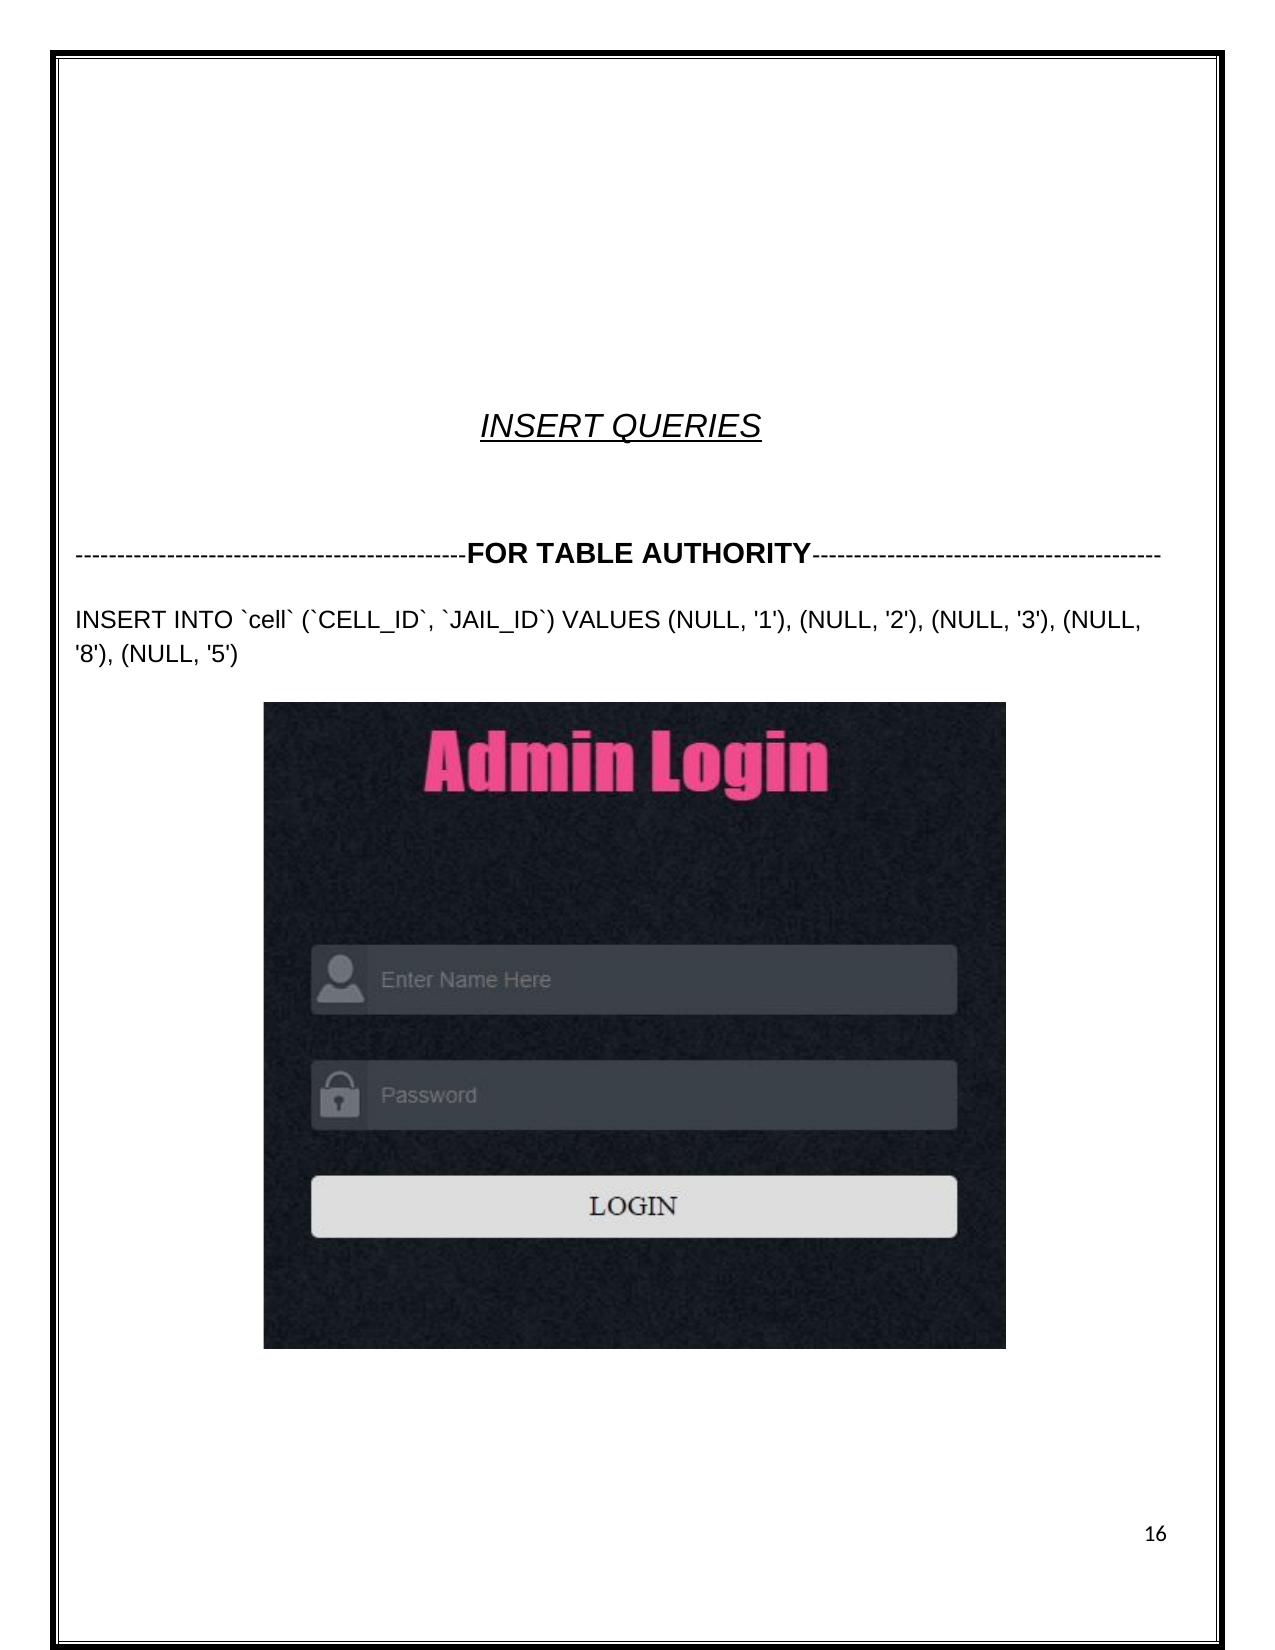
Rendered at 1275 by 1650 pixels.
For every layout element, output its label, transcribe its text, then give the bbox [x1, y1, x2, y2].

picture [263, 702, 1006, 1349]
text INSERT INTO `cell` (`CELL_ID`, `JAIL_ID`) VALUES (NULL, '1'), (NULL, '2'), (NULL, '3'), (NULL, '8'), (NULL, '5') [75, 606, 1167, 667]
text -----------------------------------------------FOR TABLE AUTHORITY------------------------------------------ [75, 536, 1167, 569]
text INSERT QUERIES [75, 406, 1167, 445]
